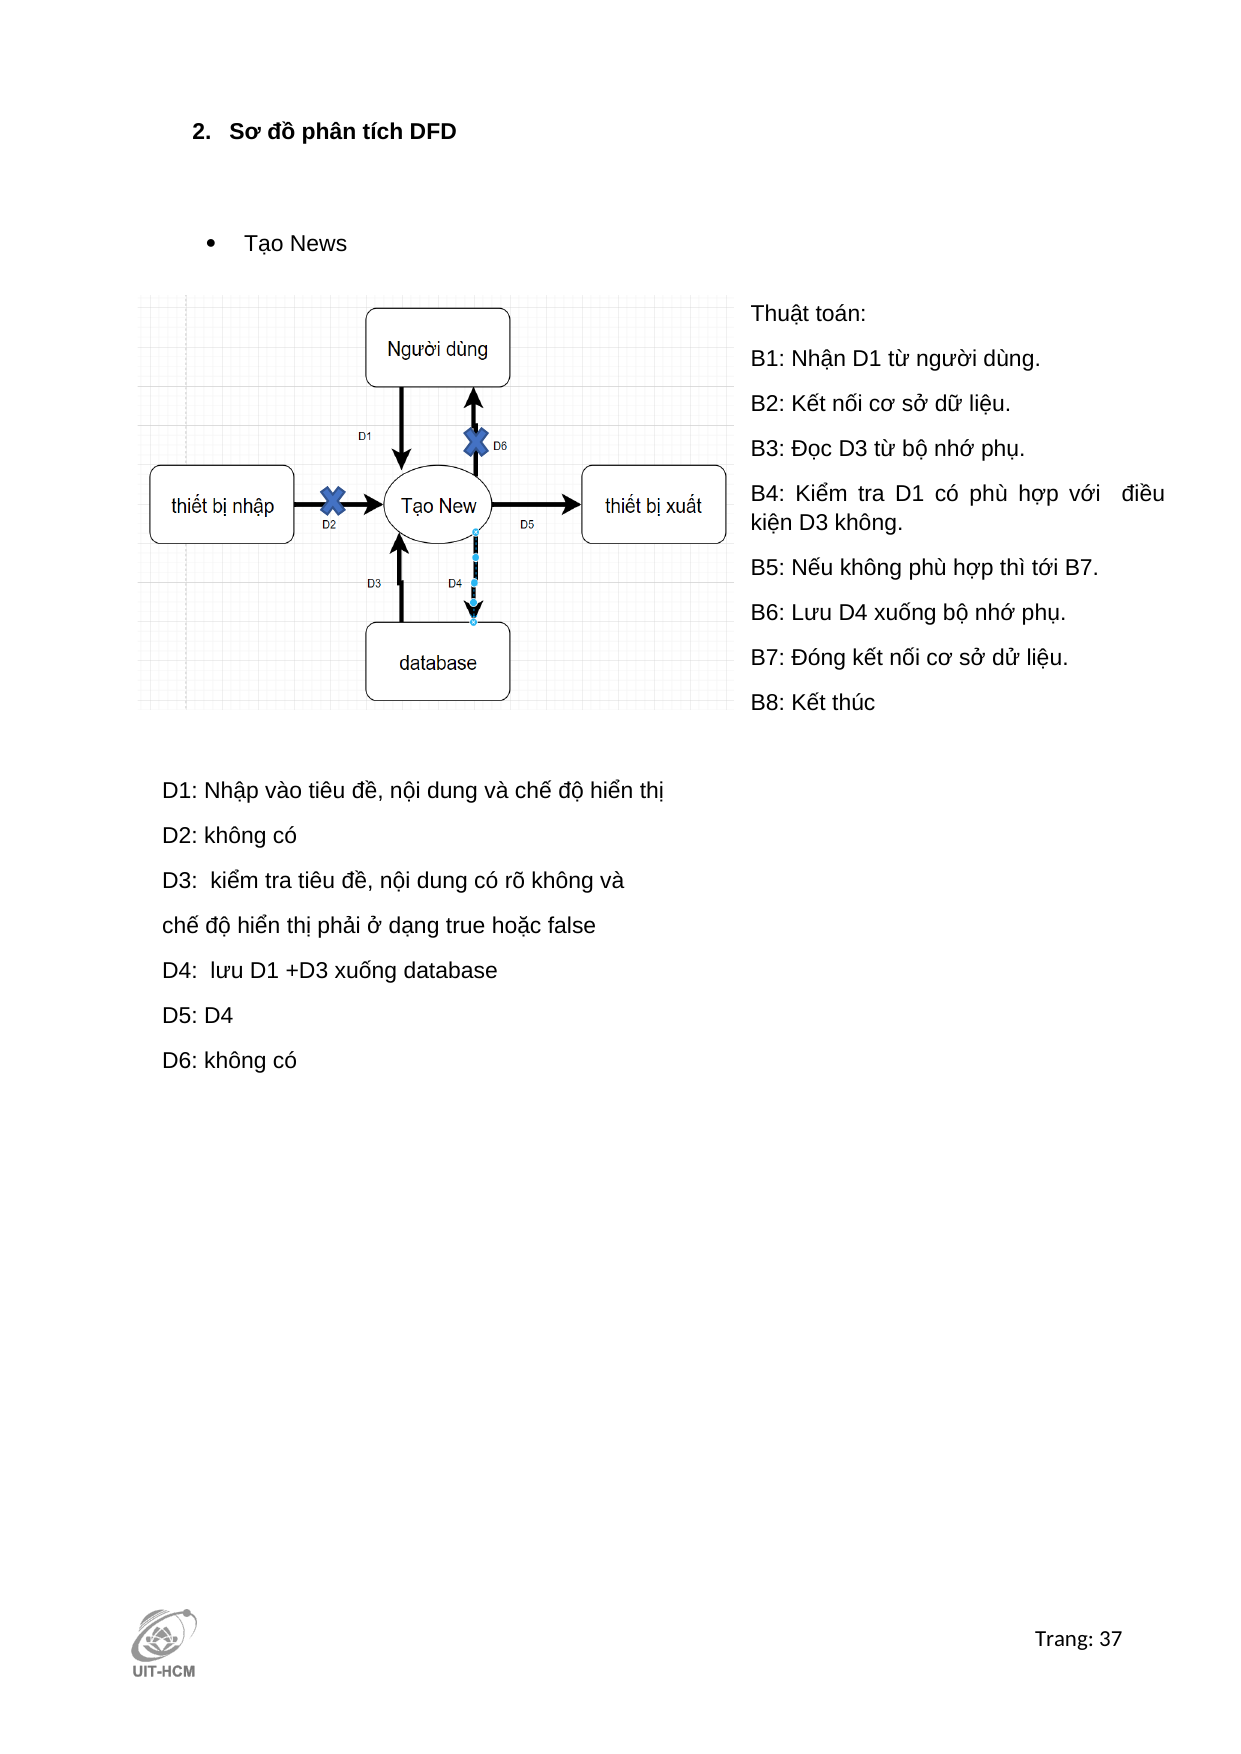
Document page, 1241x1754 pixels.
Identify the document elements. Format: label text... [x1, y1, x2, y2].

text D5: D4 [162, 1002, 1122, 1029]
picture [137, 295, 734, 710]
text D1: Nhập vào tiêu đề, nội dung và chế độ hiển thị [162, 777, 734, 803]
text D3: kiểm tra tiêu đề, nội dung có rõ không và [162, 867, 1122, 893]
list Sơ đồ phân tích DFD [192, 118, 1122, 144]
text D2: không có [162, 822, 1122, 848]
text chế độ hiển thị phải ở dạng true hoặc false [162, 912, 1122, 938]
text D4: lưu D1 +D3 xuống database [162, 957, 1122, 984]
list Tạo News [207, 230, 1122, 257]
picture [118, 1607, 210, 1681]
text D6: không có [162, 1047, 1122, 1074]
